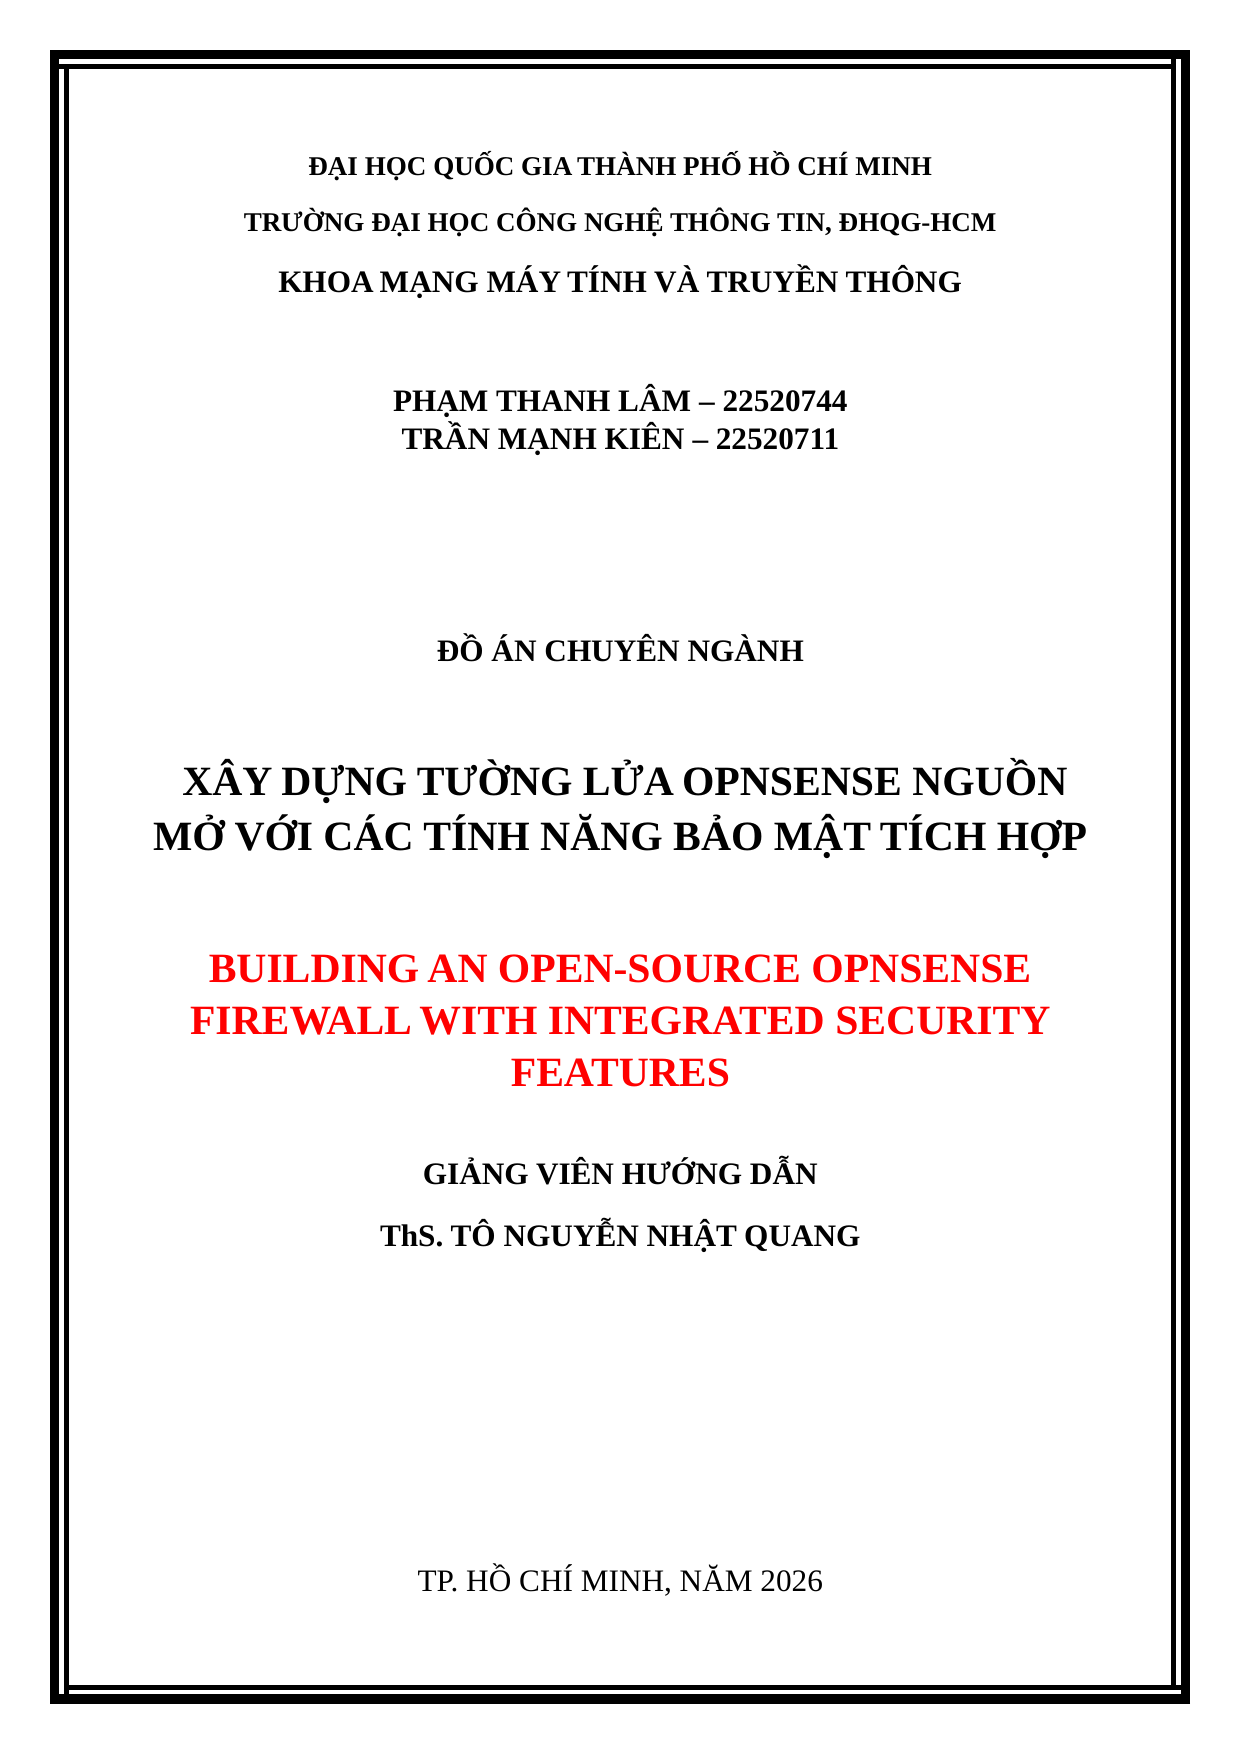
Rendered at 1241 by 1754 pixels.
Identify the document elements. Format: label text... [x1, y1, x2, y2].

text KHOA MẠNG MÁY TÍNH VÀ TRUYỀN THÔNG [150, 263, 1090, 299]
text ThS. TÔ NGUYỄN NHẬT QUANG [150, 1217, 1090, 1253]
text TRẦN MẠNH KIÊN – 22520711 [150, 421, 1090, 456]
title XÂY DỰNG TƯỜNG LỬA OPNSENSE NGUỒN MỞ VỚI CÁC TÍNH NĂNG BẢO MẬT TÍCH HỢP [150, 756, 1090, 859]
text TP. HỒ CHÍ MINH, NĂM 2026 [150, 1562, 1090, 1598]
text GIẢNG VIÊN HƯỚNG DẪN [150, 1155, 1090, 1191]
text ĐẠI HỌC QUỐC GIA THÀNH PHỐ HỒ CHÍ MINH [150, 150, 1090, 181]
text TRƯỜNG ĐẠI HỌC CÔNG NGHỆ THÔNG TIN, ĐHQG-HCM [150, 207, 1090, 238]
text BUILDING AN OPEN-SOURCE OPNSENSE FIREWALL WITH INTEGRATED SECURITY FEATURES [150, 944, 1090, 1095]
text PHẠM THANH LÂM – 22520744 [150, 382, 1090, 418]
text ĐỒ ÁN CHUYÊN NGÀNH [150, 632, 1090, 668]
